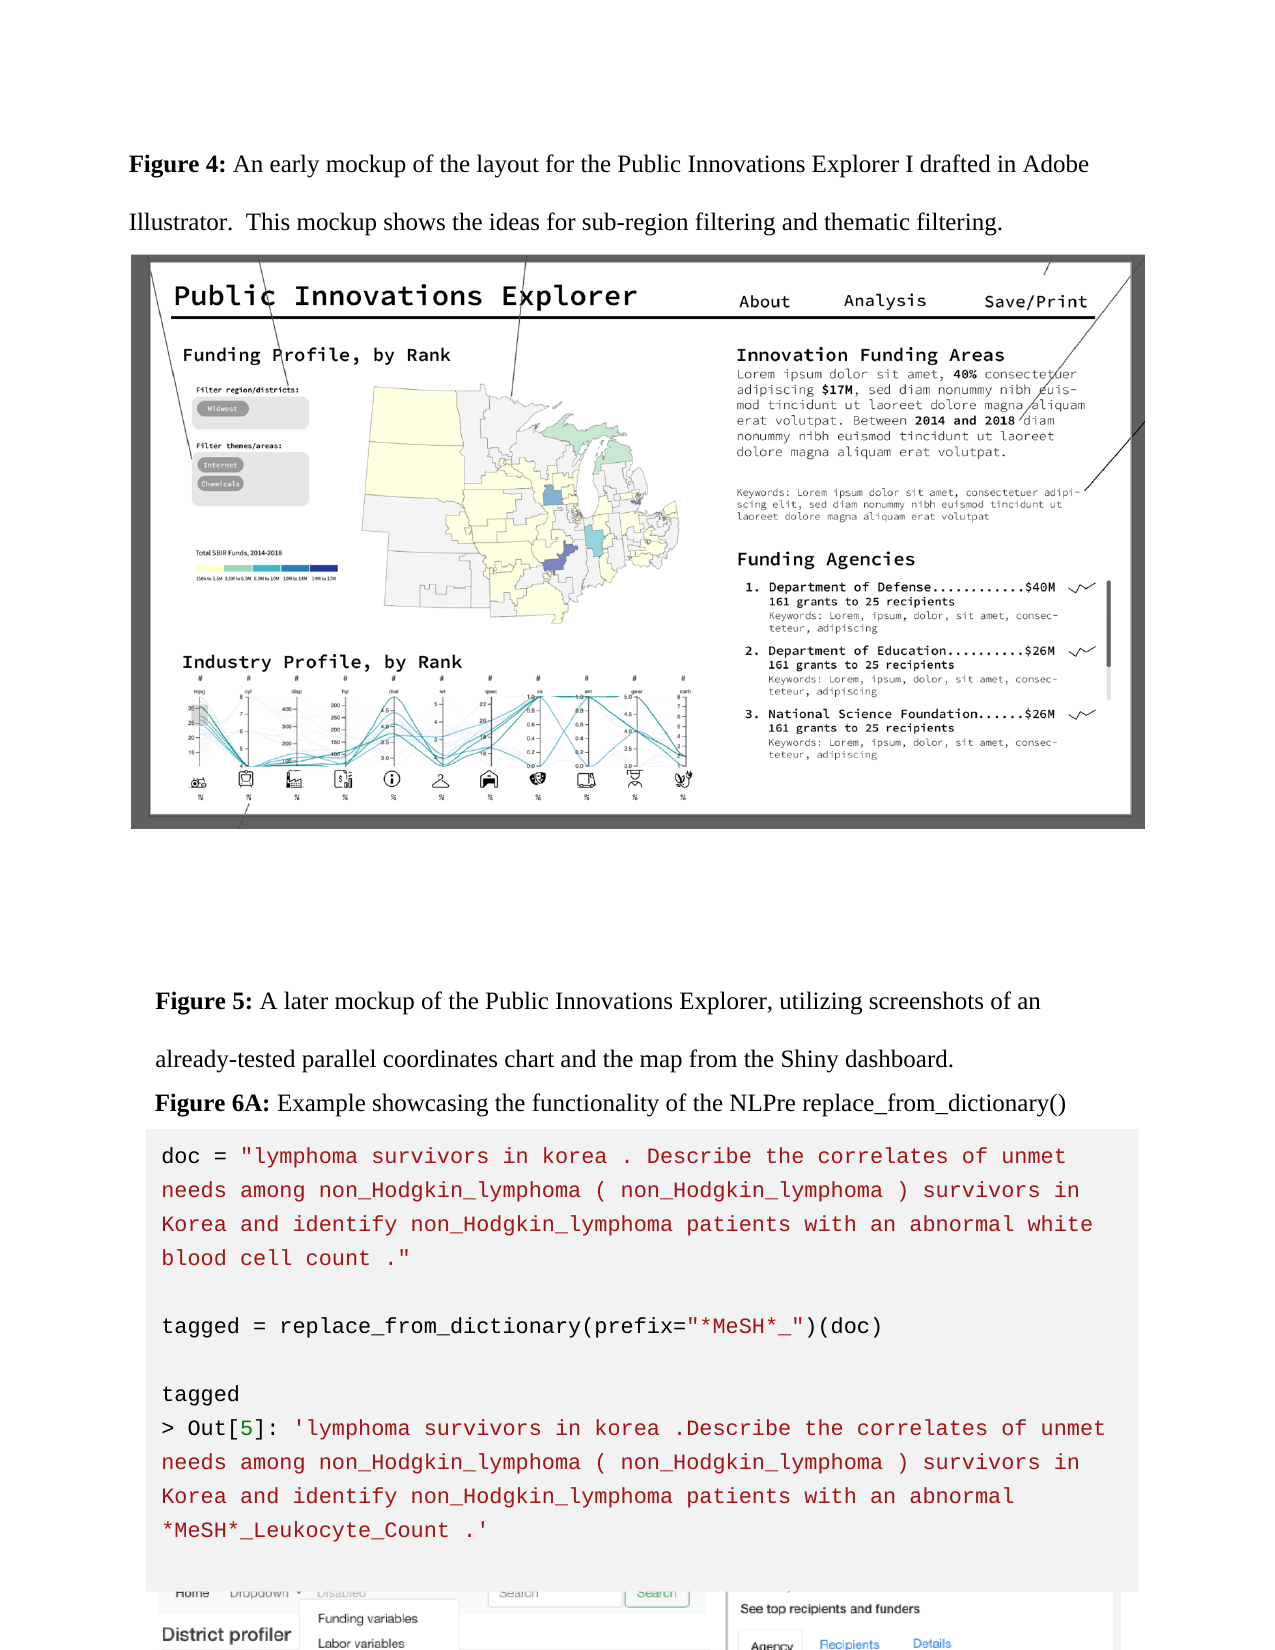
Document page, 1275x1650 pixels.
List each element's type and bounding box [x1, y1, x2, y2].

picture [131, 255, 1145, 829]
picture [140, 1130, 1139, 1650]
